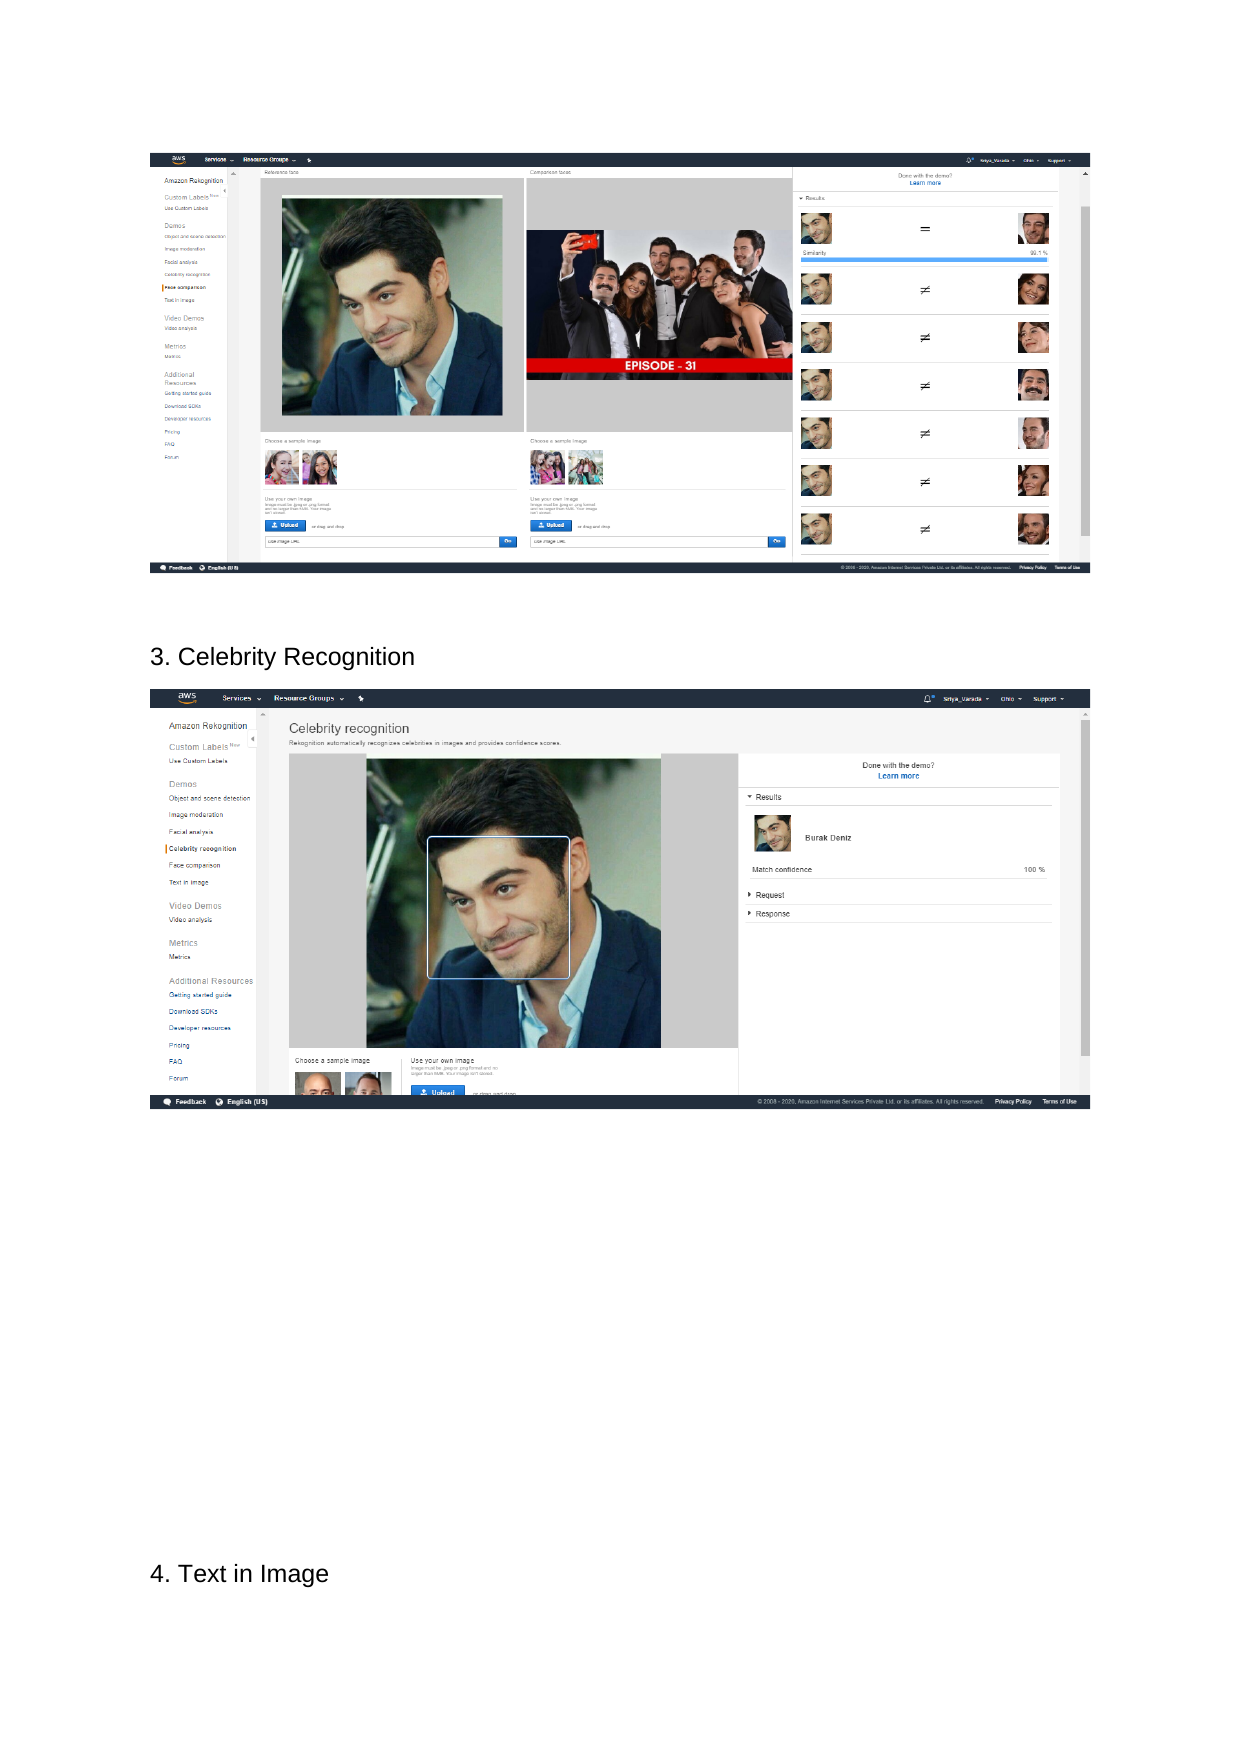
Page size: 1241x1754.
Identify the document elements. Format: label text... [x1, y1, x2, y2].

text 4. Text in Image [150, 1559, 1090, 1588]
picture [150, 150, 1091, 576]
text 3. Celebrity Recognition [150, 642, 1090, 670]
picture [150, 689, 1091, 1112]
